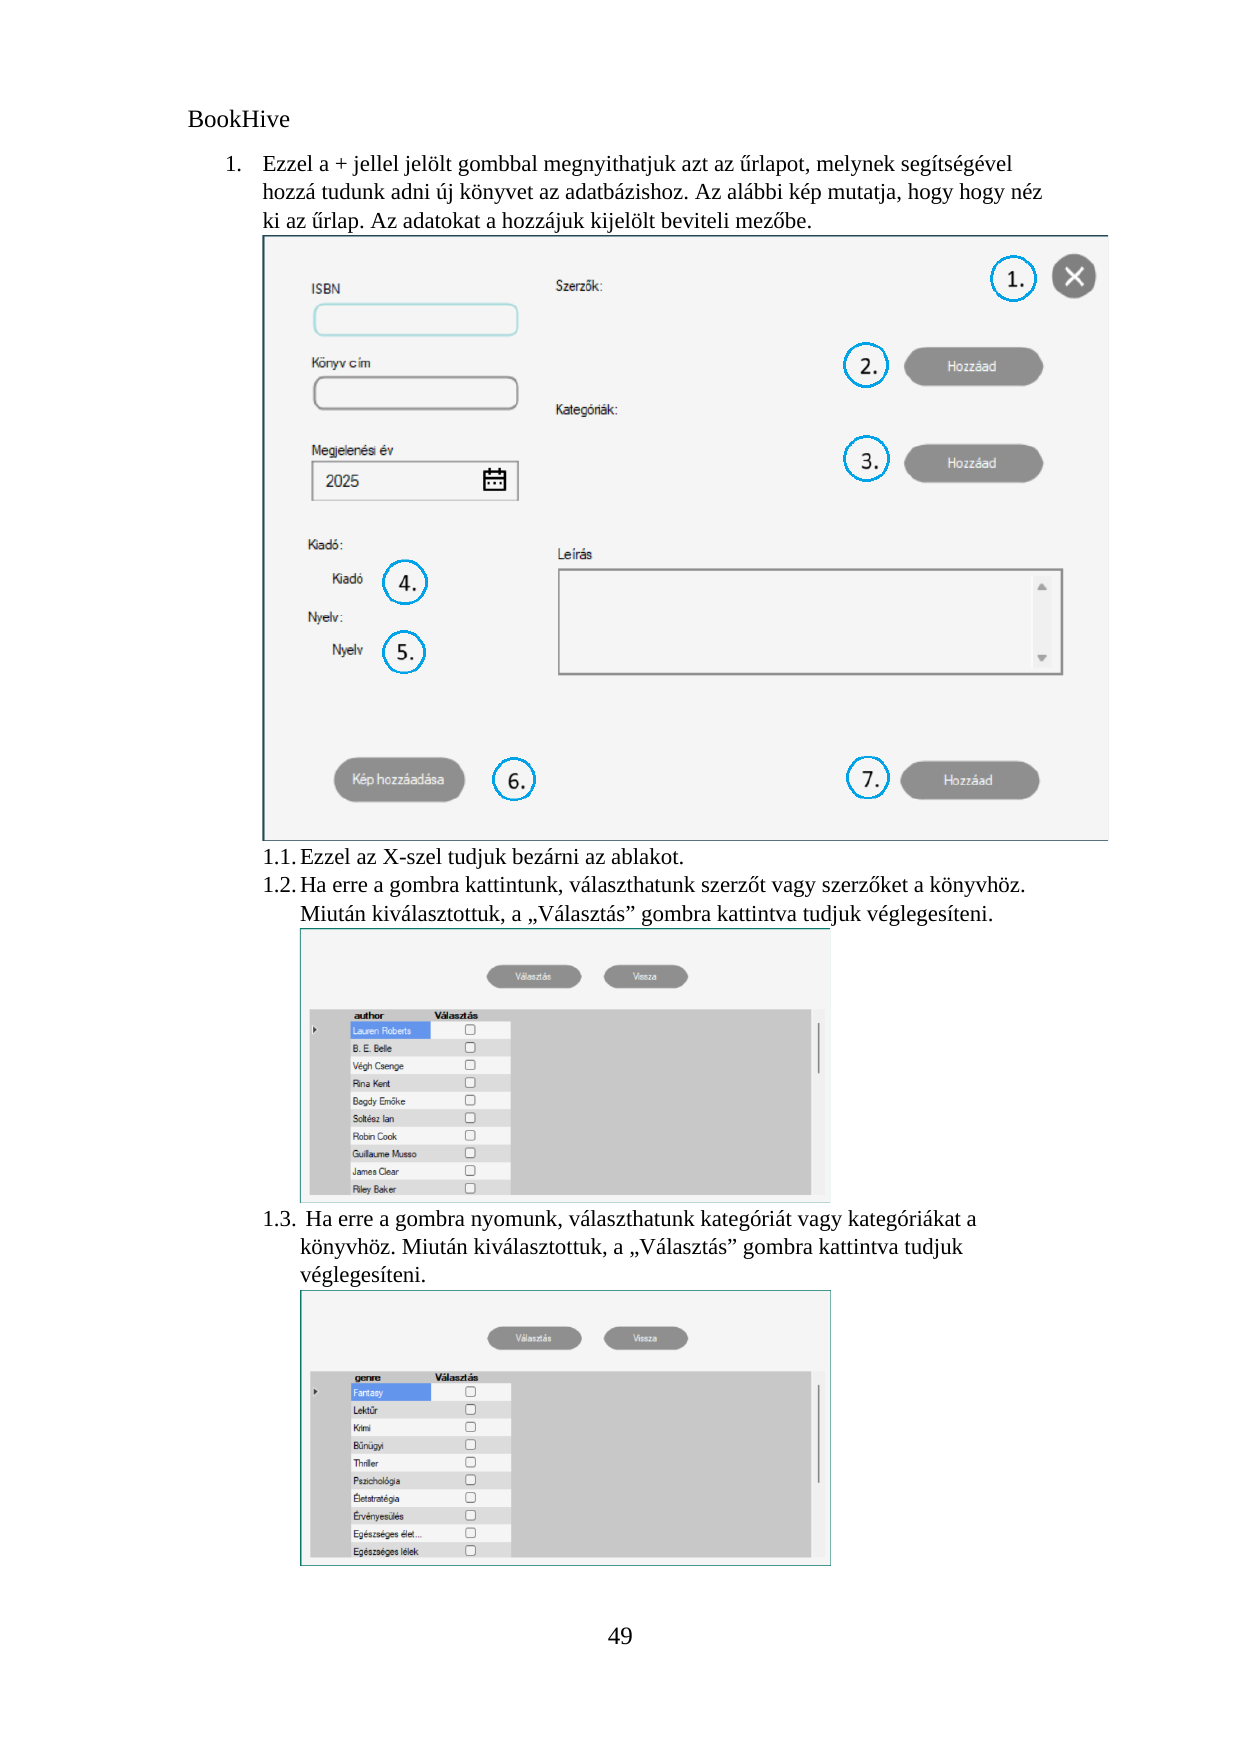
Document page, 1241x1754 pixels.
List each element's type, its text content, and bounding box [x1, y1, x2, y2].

list Ezzel az X-szel tudjuk bezárni az ablakot. [262, 843, 1053, 869]
list Ha erre a gombra nyomunk, választhatunk kategóriát vagy kategóriákat a könyvhöz. Miután kiválasztottuk, a „Választás” gombra kattintva tudjuk véglegesíteni. [262, 1204, 1053, 1288]
picture [299, 1290, 831, 1566]
picture [299, 928, 830, 1203]
list Ezzel a + jellel jelölt gombbal megnyithatjuk azt az űrlapot, melynek segítségével hozzá tudunk adni új könyvet az adatbázishoz. Az alábbi kép mutatja, hogy hogy néz ki az űrlap. Az adatokat a hozzájuk kijelölt beviteli mezőbe. [225, 150, 1053, 233]
list Ha erre a gombra kattintunk, választhatunk szerzőt vagy szerzőket a könyvhöz. Miután kiválasztottuk, a „Választás” gombra kattintva tudjuk véglegesíteni. [262, 871, 1053, 926]
picture [262, 235, 1109, 841]
